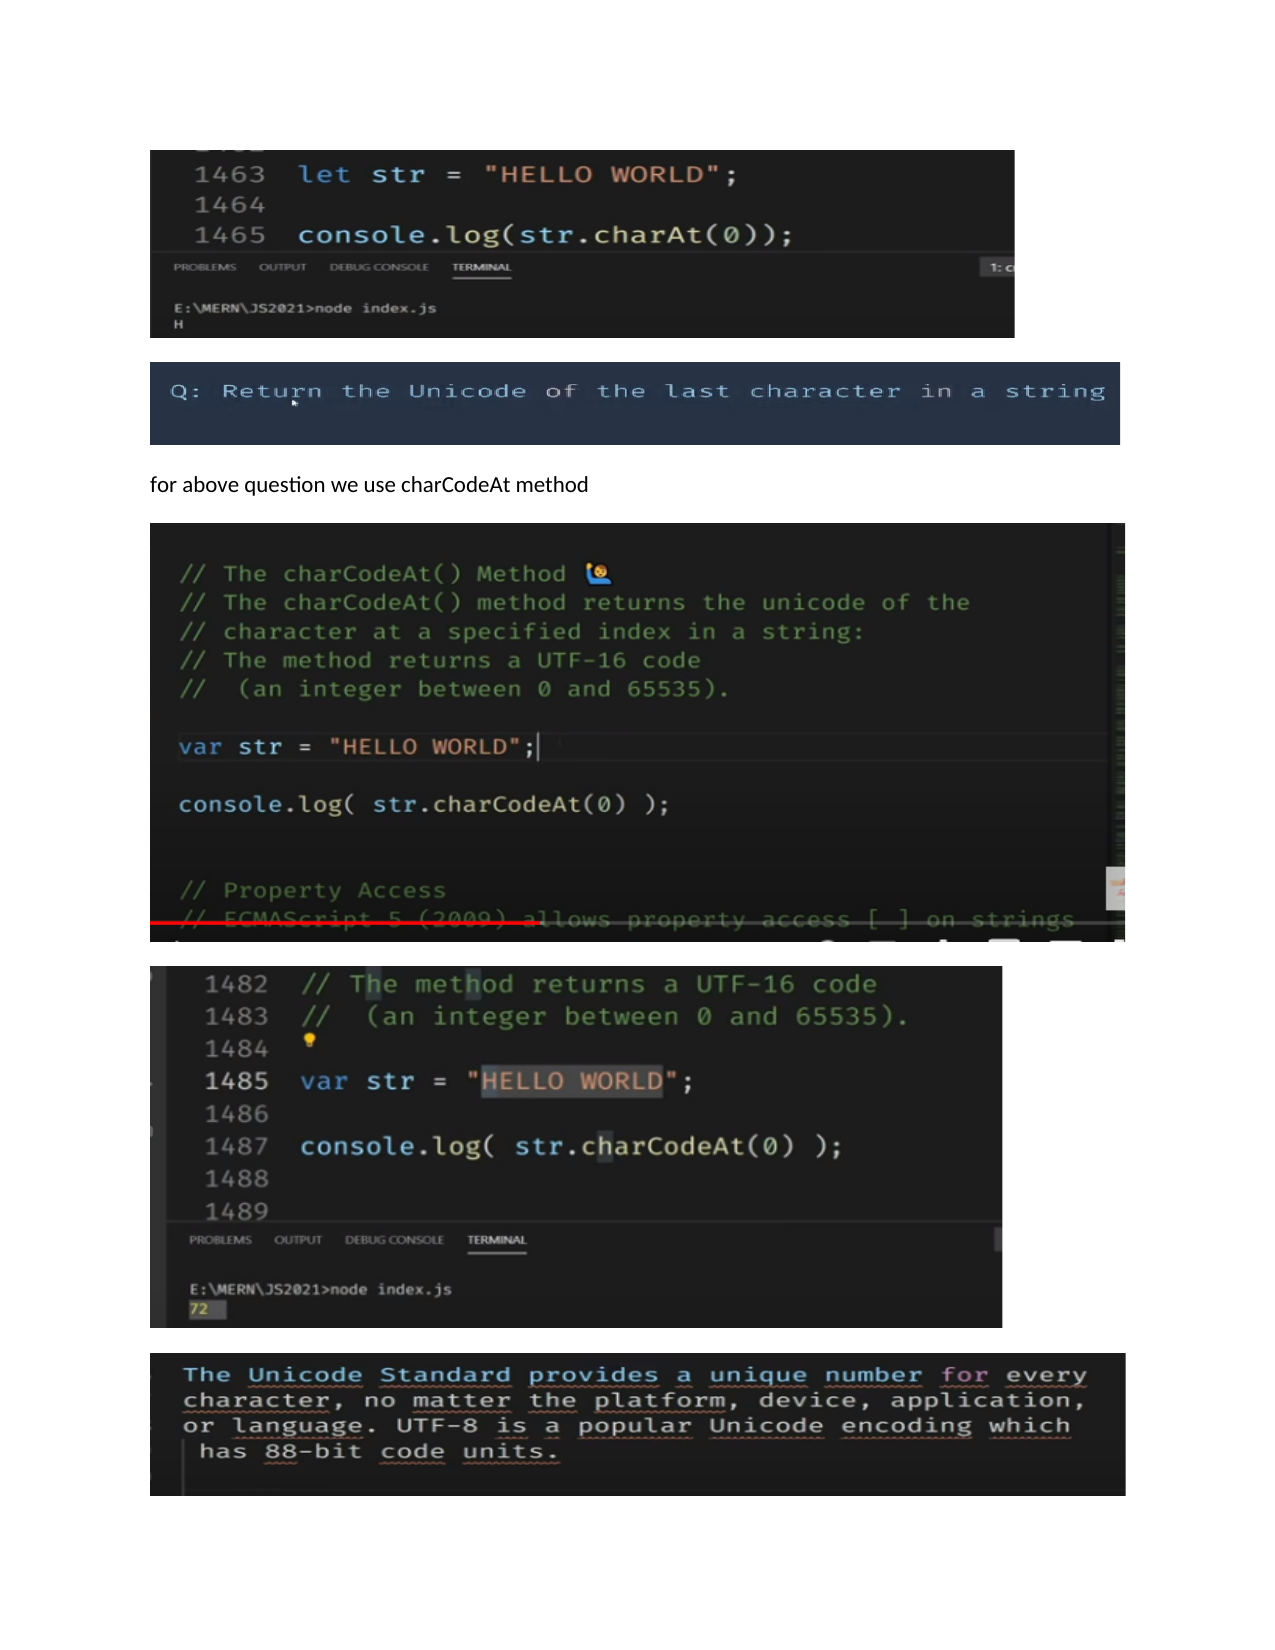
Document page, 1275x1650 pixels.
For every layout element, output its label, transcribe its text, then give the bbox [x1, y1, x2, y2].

picture [150, 966, 1003, 1328]
picture [150, 523, 1126, 942]
picture [150, 150, 1015, 338]
picture [150, 1353, 1126, 1496]
picture [150, 362, 1121, 445]
text for above question we use charCodeAt method [150, 470, 1125, 498]
